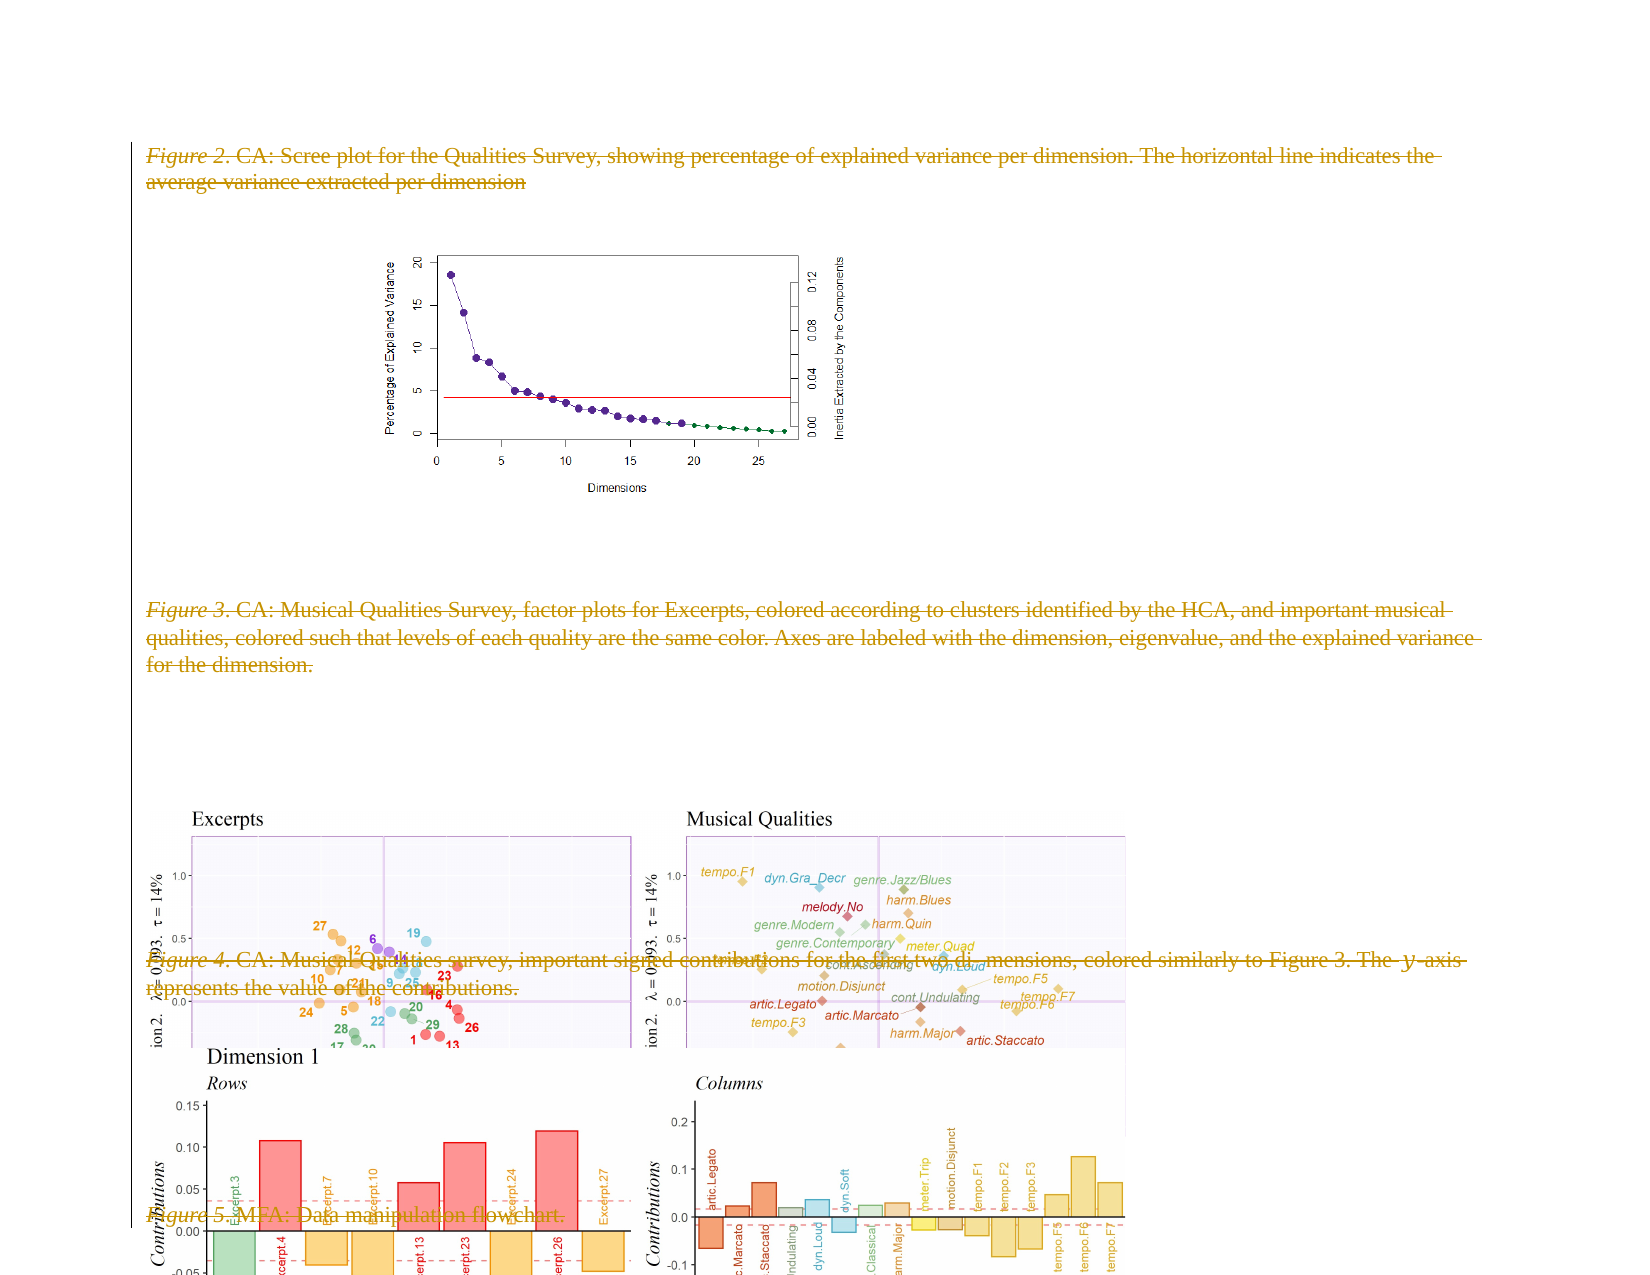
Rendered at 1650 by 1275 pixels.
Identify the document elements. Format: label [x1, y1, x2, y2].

picture [301, 1208, 309, 1216]
picture [475, 1207, 481, 1216]
picture [150, 962, 1125, 1275]
picture [355, 201, 852, 508]
picture [150, 811, 1125, 960]
